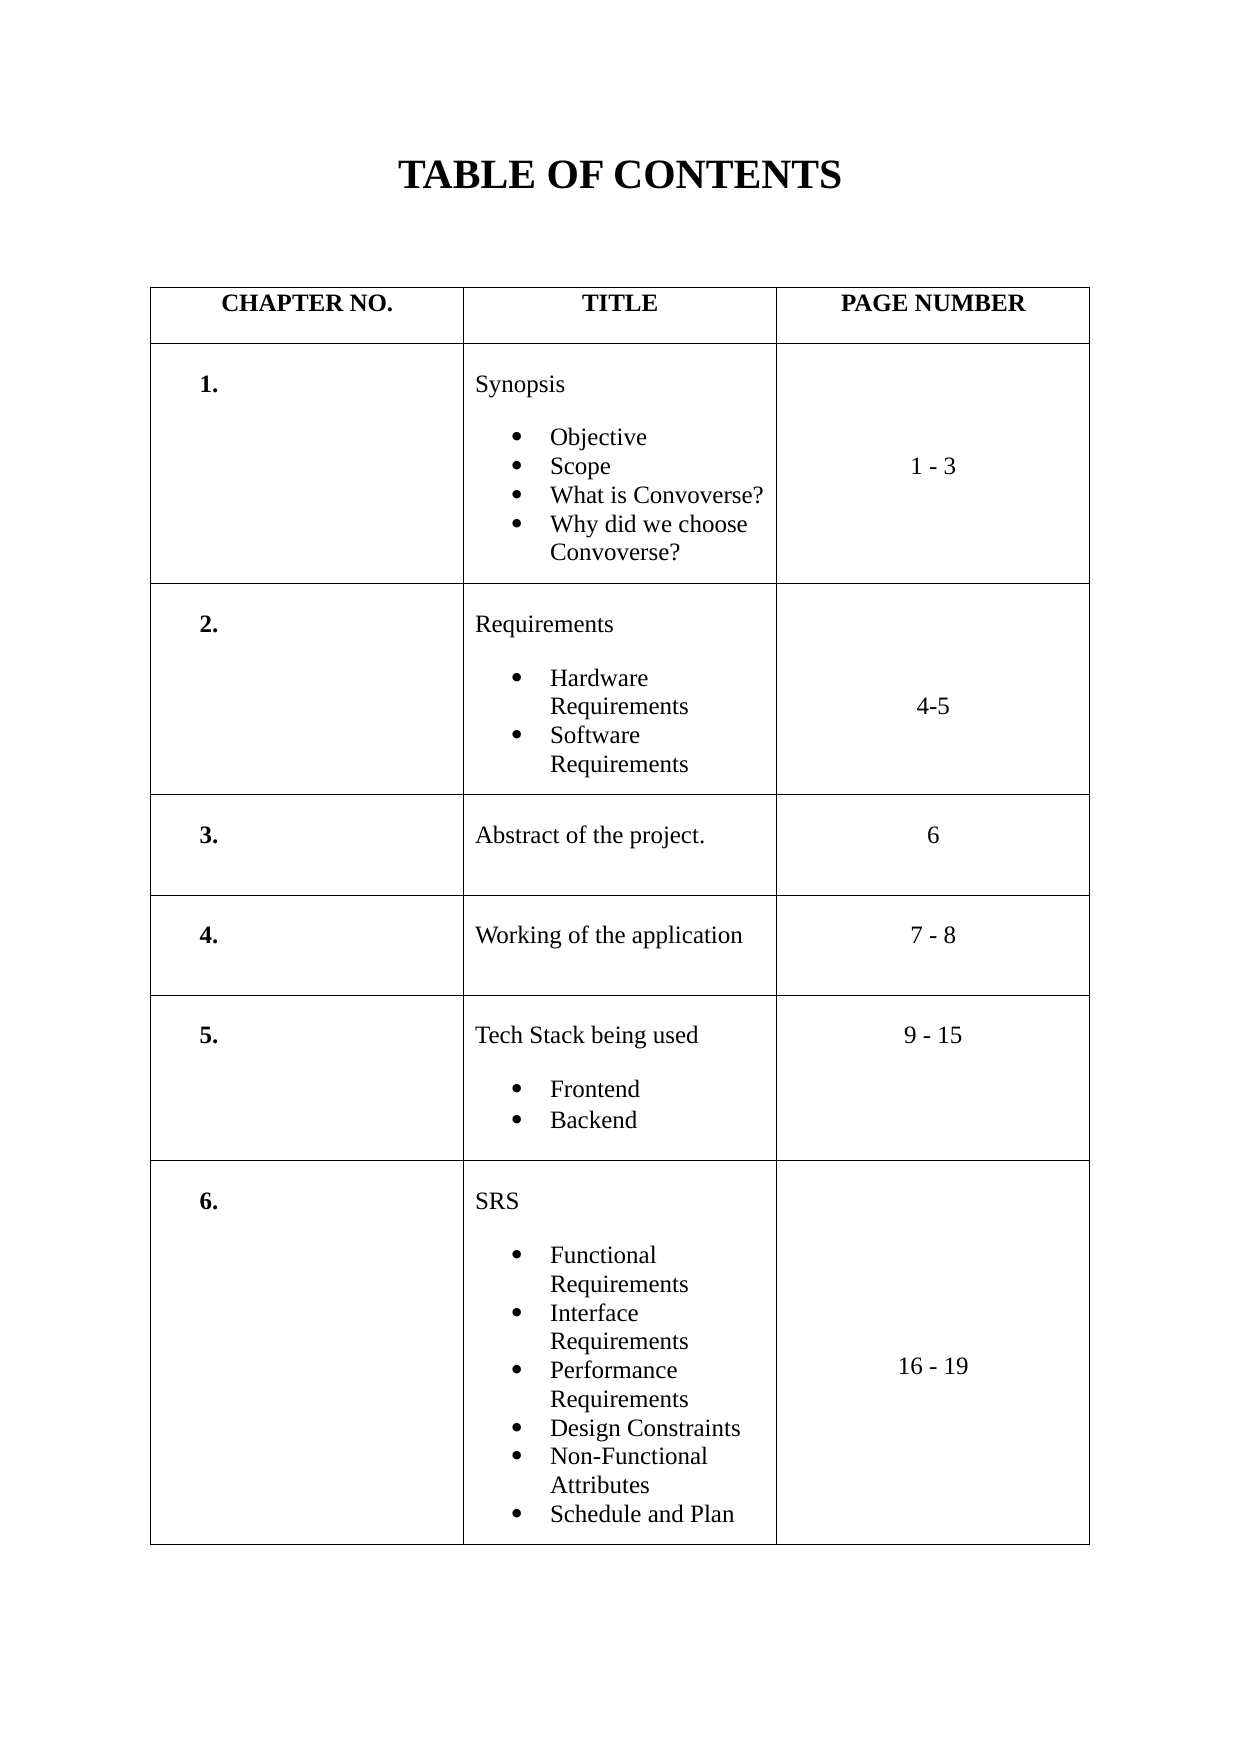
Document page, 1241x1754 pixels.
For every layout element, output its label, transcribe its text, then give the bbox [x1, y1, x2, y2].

table_header PAGE NUMBER [777, 288, 1089, 343]
table_cell Working of the application [464, 896, 776, 994]
table_header CHAPTER NO. [151, 288, 463, 343]
table_cell 1 - 3 [777, 344, 1089, 583]
table_cell [151, 795, 463, 894]
table_cell 16 - 19 [777, 1161, 1089, 1544]
table_cell 6 [777, 795, 1089, 894]
text TABLE OF CONTENTS [150, 150, 1090, 198]
table_cell [151, 996, 463, 1160]
table_cell 9 - 15 [777, 996, 1089, 1160]
table_cell 7 - 8 [777, 896, 1089, 994]
table_cell Requirements Hardware Requirements Software Requirements [464, 584, 776, 794]
table_cell [151, 1161, 463, 1544]
table_cell Synopsis Objective Scope What is Convoverse? Why did we choose Convoverse? [464, 344, 776, 583]
table_cell Abstract of the project. [464, 795, 776, 894]
table_cell [151, 344, 463, 583]
table_cell SRS Functional Requirements Interface Requirements Performance Requirements Design Constraints Non-Functional Attributes Schedule and Plan [464, 1161, 776, 1544]
table_cell [151, 896, 463, 994]
table_cell 4-5 [777, 584, 1089, 794]
table_header TITLE [464, 288, 776, 343]
table_cell [151, 584, 463, 794]
table_cell Tech Stack being used Frontend Backend [464, 996, 776, 1160]
